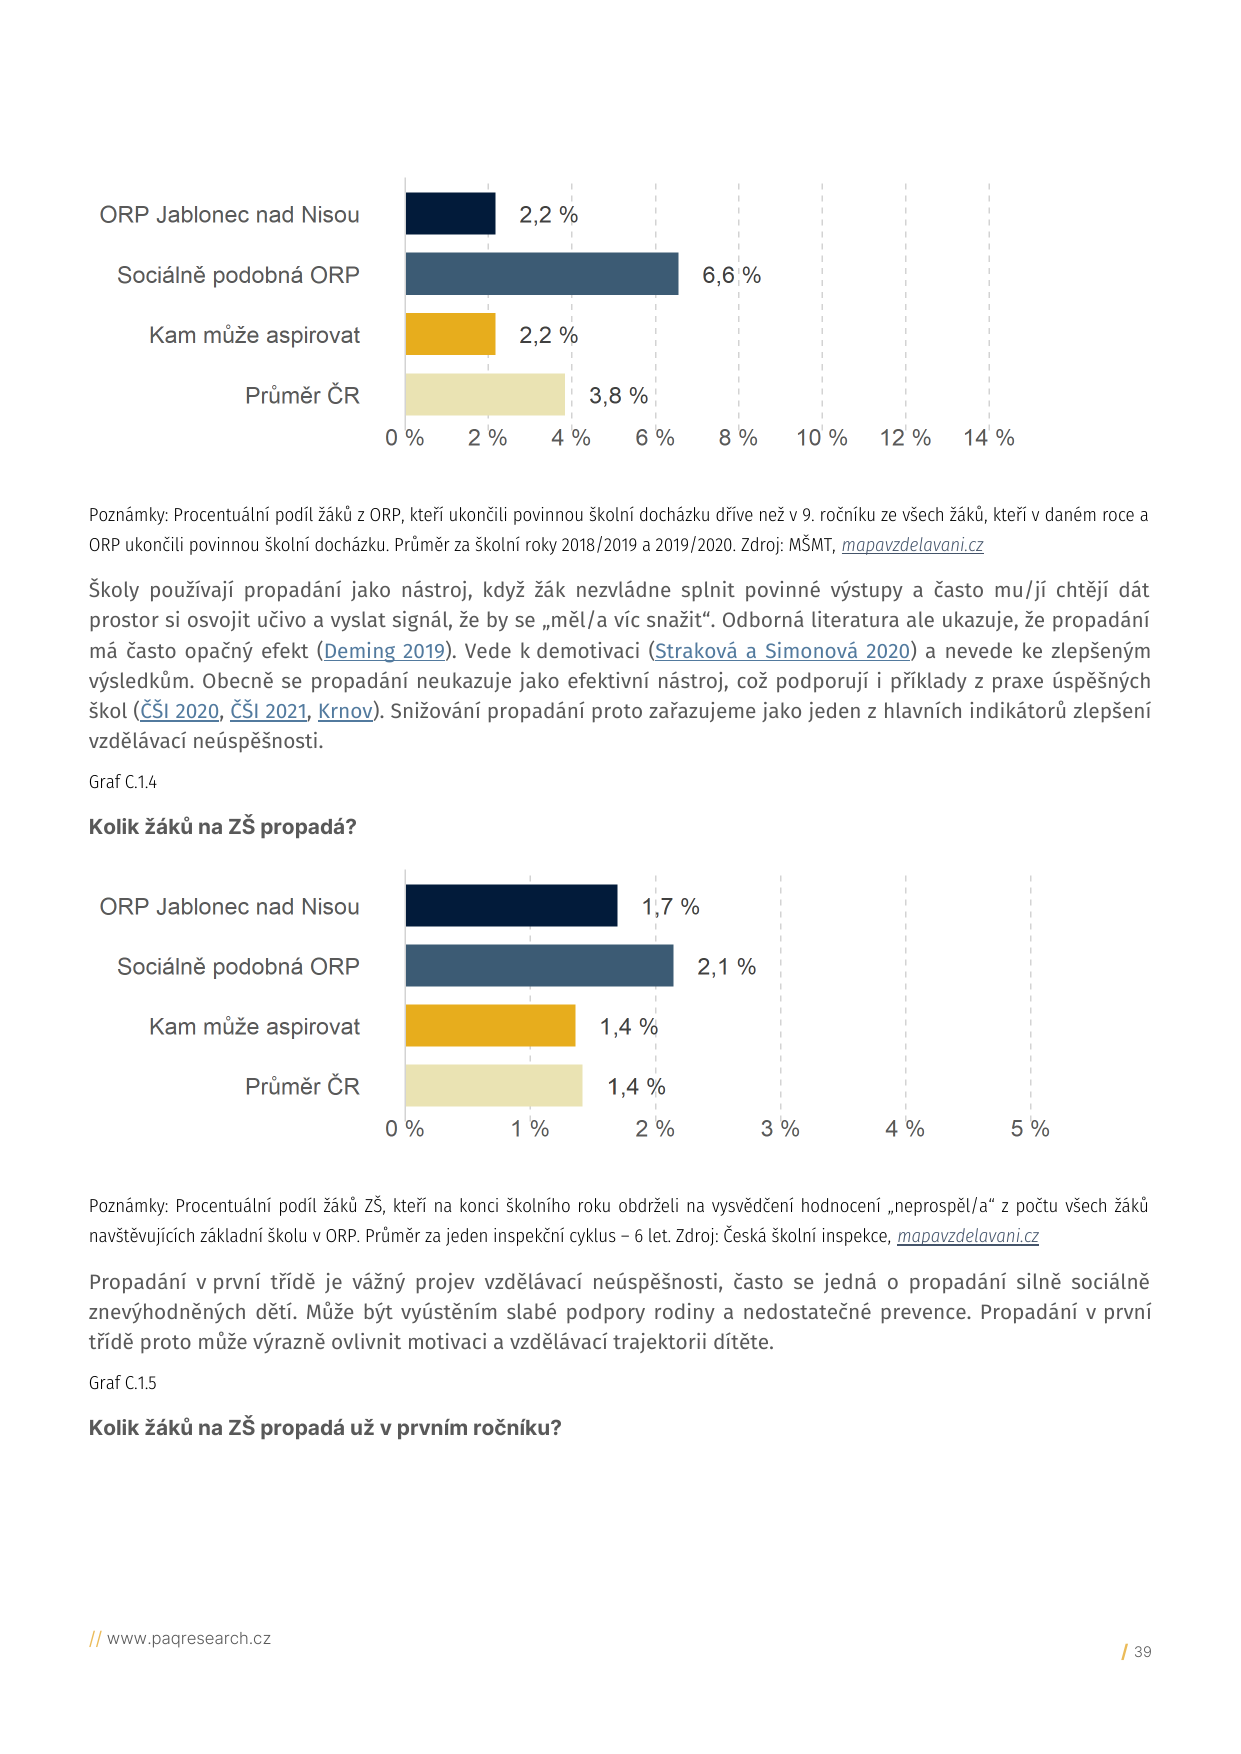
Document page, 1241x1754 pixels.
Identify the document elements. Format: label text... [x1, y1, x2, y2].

text Poznámky: Procentuální podíl žáků ZŠ, kteří na konci školního roku obdrželi na vysvědčení hodnocení „neprospěl/a“ z počtu všech žáků navštěvujících základní školu v ORP. Průměr za jeden inspekční cyklus – 6 let. Zdroj: Česká školní inspekce, mapavzdelavani.cz [89, 1187, 1152, 1248]
text Školy používají propadání jako nástroj, když žák nezvládne splnit povinné výstupy a často mu/jí chtějí dát prostor si osvojit učivo a vyslat signál, že by se „měl/a víc snažit“. Odborná literatura ale ukazuje, že propadání má často opačný efekt (Deming 2019). Vede k demotivaci (Straková a Simonová 2020) a nevede ke zlepšeným výsledkům. Obecně se propadání neukazuje jako efektivní nástroj, což podporují i příklady z praxe úspěšných škol (ČŠI 2020, ČŠI 2021, Krnov). Snižování propadání proto zařazujeme jako jeden z hlavních indikátorů zlepšení vzdělávací neúspěšnosti. [89, 573, 1152, 754]
text Graf C.1.4 [89, 771, 1152, 793]
picture [88, 839, 1139, 1171]
text Kolik žáků na ZŠ propadá? [89, 809, 1152, 839]
text Kolik žáků na ZŠ propadá už v prvním ročníku? [89, 1410, 1152, 1440]
text Propadání v první třídě je vážný projev vzdělávací neúspěšnosti, často se jedná o propadání silně sociálně znevýhodněných dětí. Může být vyústěním slabé podpory rodiny a nedostatečné prevence. Propadání v první třídě proto může výrazně ovlivnit motivaci a vzdělávací trajektorii dítěte. [89, 1264, 1152, 1355]
picture [88, 147, 1139, 480]
text Graf C.1.5 [89, 1372, 1152, 1394]
text Poznámky: Procentuální podíl žáků z ORP, kteří ukončili povinnou školní docházku dříve než v 9. ročníku ze všech žáků, kteří v daném roce a ORP ukončili povinnou školní docházku. Průměr za školní roky 2018/2019 a 2019/2020. Zdroj: MŠMT, mapavzdelavani.cz [89, 496, 1152, 556]
